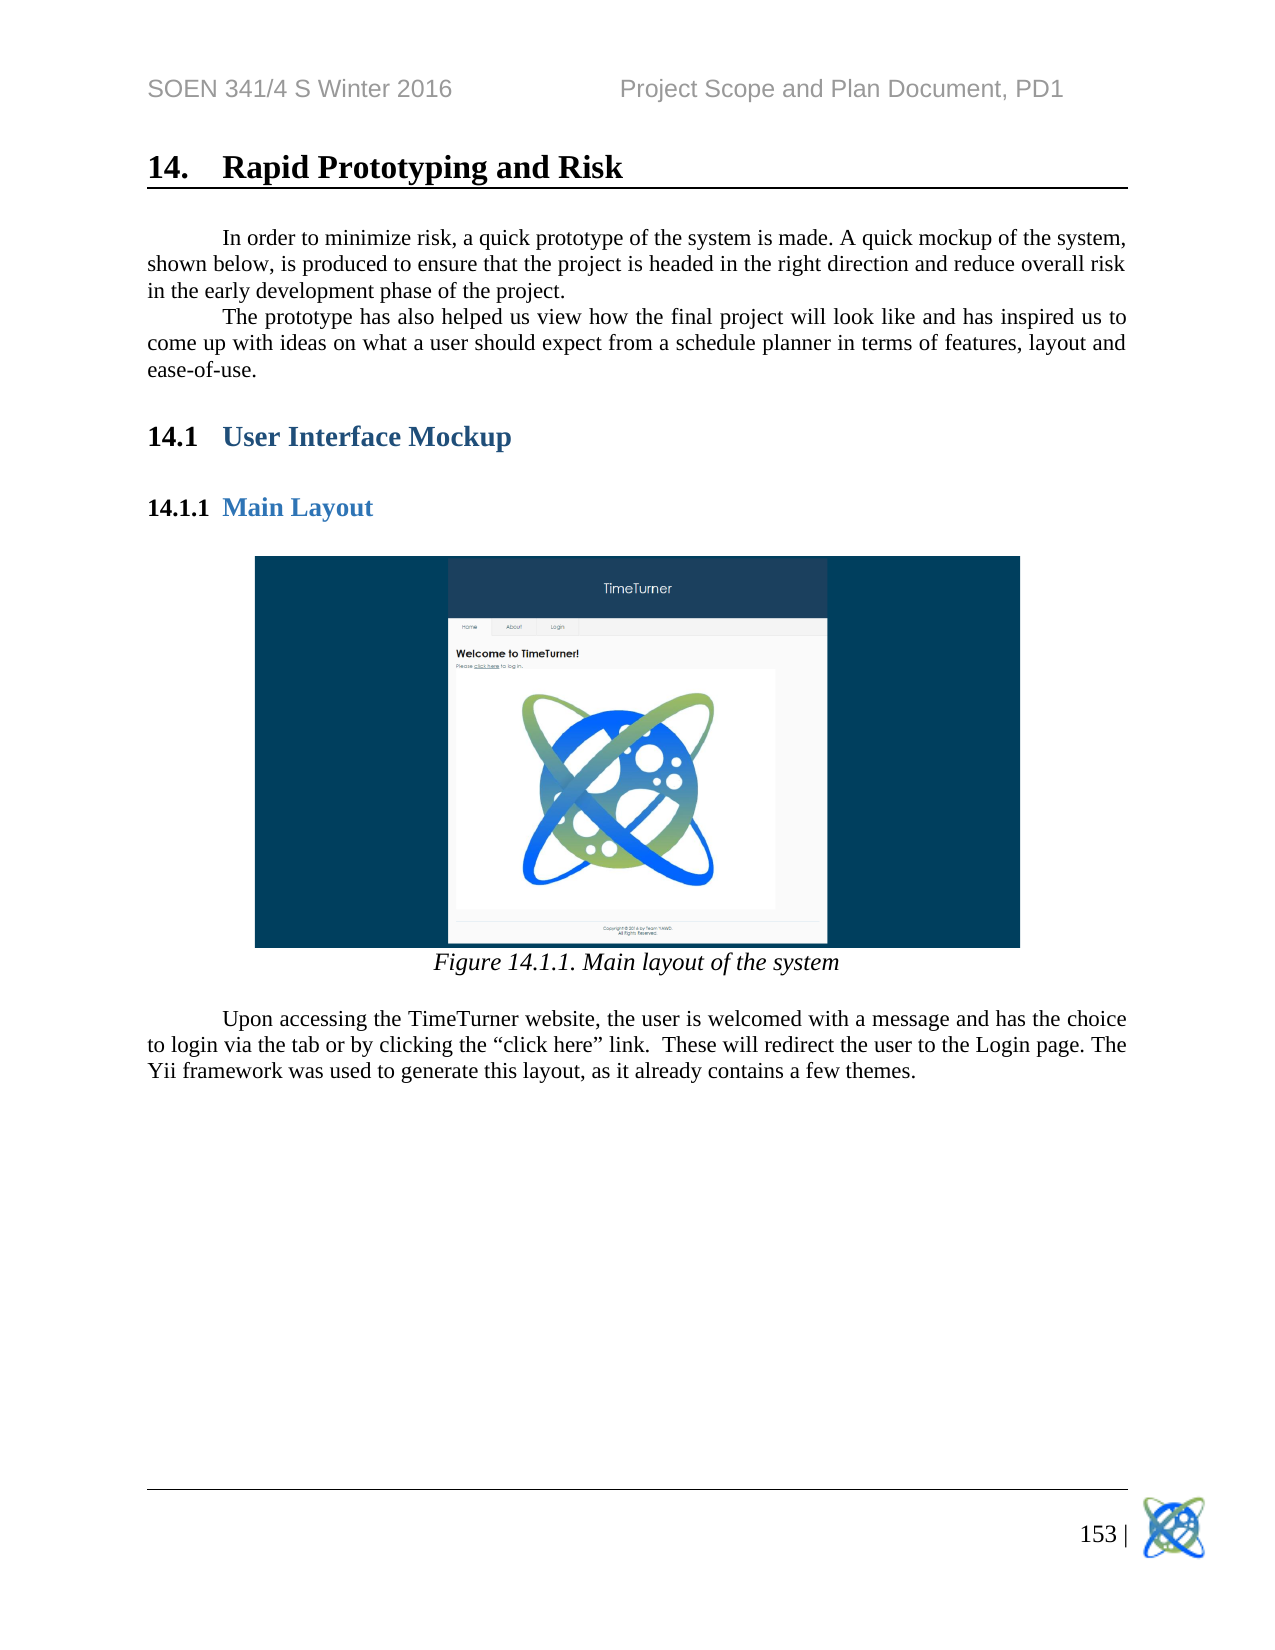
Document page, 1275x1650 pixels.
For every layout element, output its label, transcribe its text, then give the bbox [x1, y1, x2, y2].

text Figure 14.1.1. Main layout of the system [147, 947, 1128, 976]
picture [1123, 1490, 1224, 1566]
text The prototype has also helped us view how the final project will look like and has inspired us to come up with ideas on what a user should expect from a schedule planner in terms of features, layout and ease-of-use. [147, 303, 1128, 382]
subtitle Rapid Prototyping and Risk [147, 147, 1128, 187]
picture [449, 559, 827, 943]
text In order to minimize risk, a quick prototype of the system is made. A quick mockup of the system, shown below, is produced to ensure that the project is headed in the right direction and reduce overall risk in the early development phase of the project. [147, 224, 1128, 303]
text User Interface Mockup [147, 419, 1128, 453]
text Upon accessing the TimeTurner website, the user is welcomed with a message and has the choice to login via the tab or by clicking the “click here” link. These will redirect the user to the Login page. The Yii framework was used to generate this layout, as it already contains a few themes. [147, 1005, 1128, 1084]
text Main Layout [147, 491, 1128, 522]
